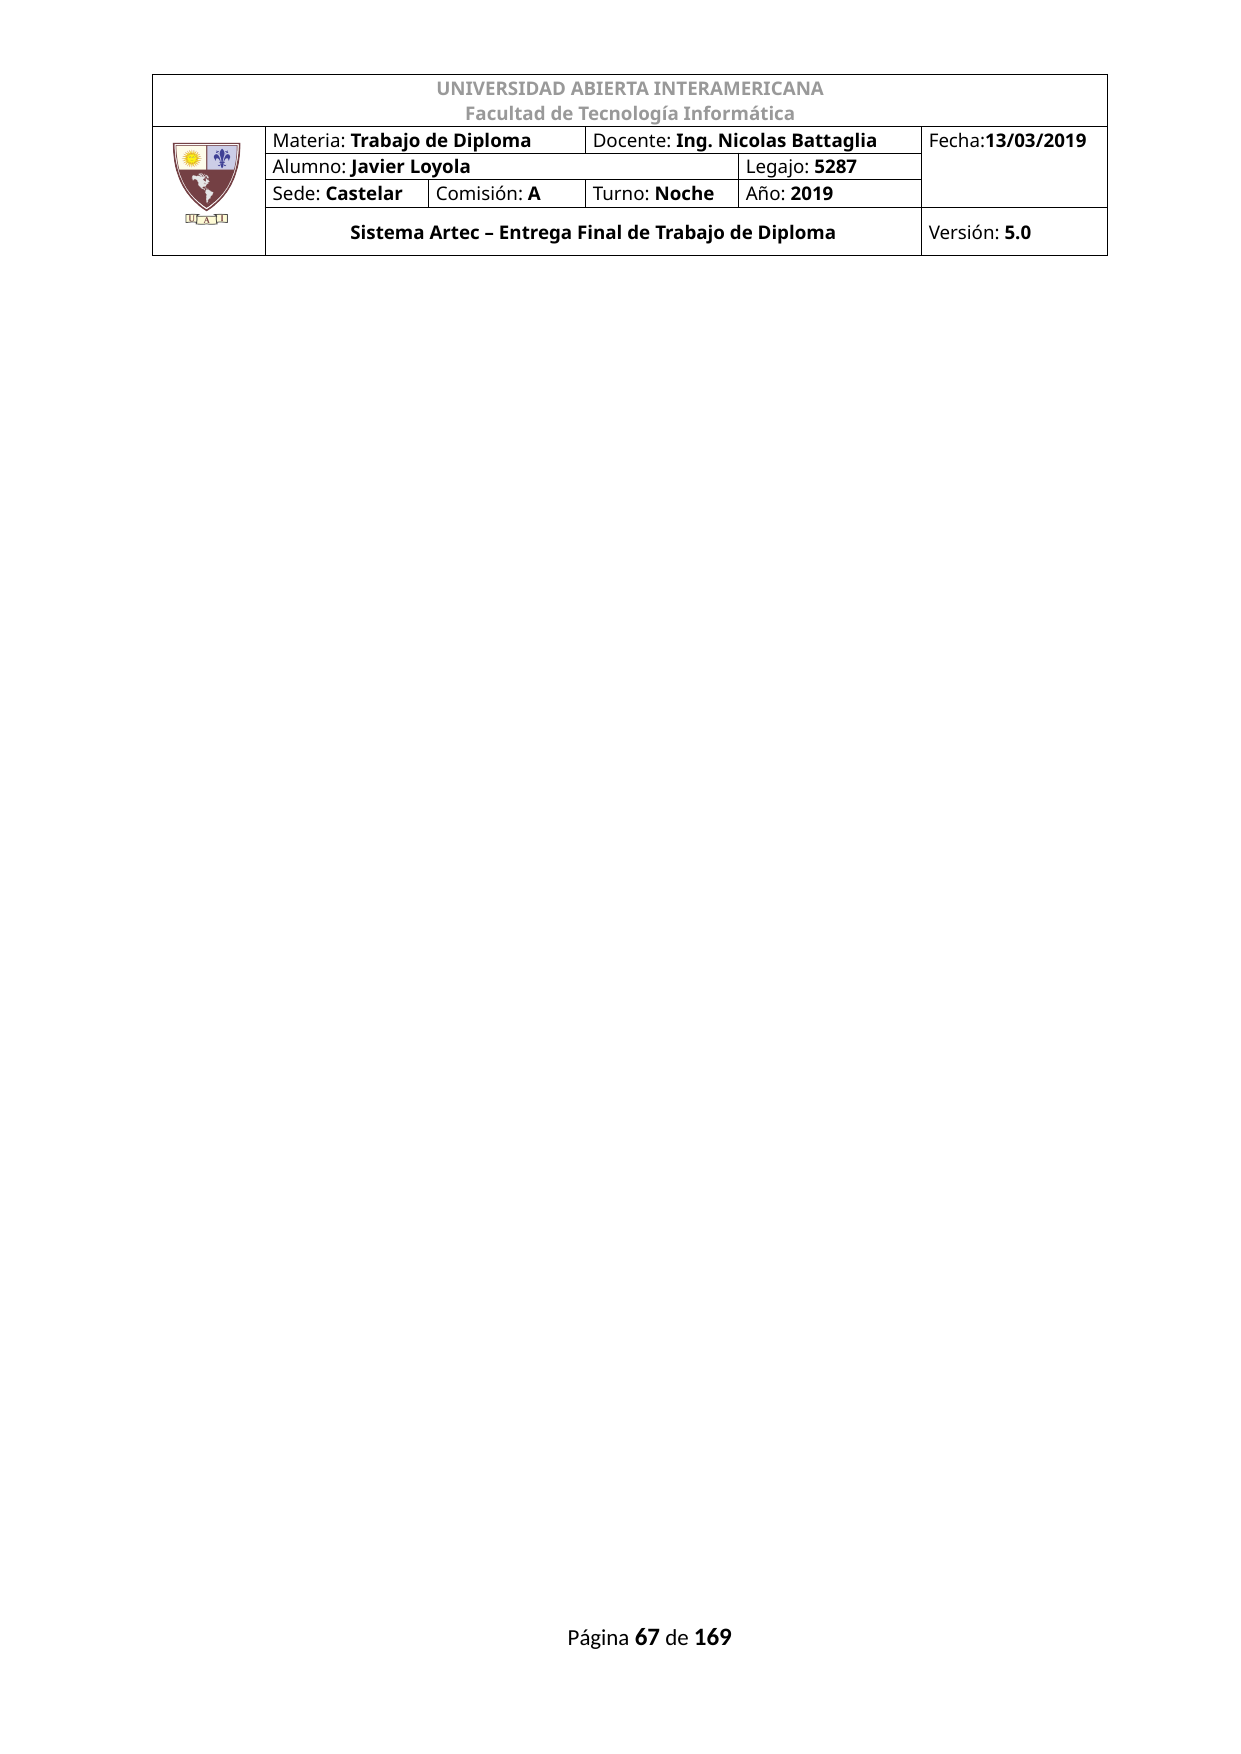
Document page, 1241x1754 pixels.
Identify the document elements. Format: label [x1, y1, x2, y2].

picture [157, 136, 257, 228]
